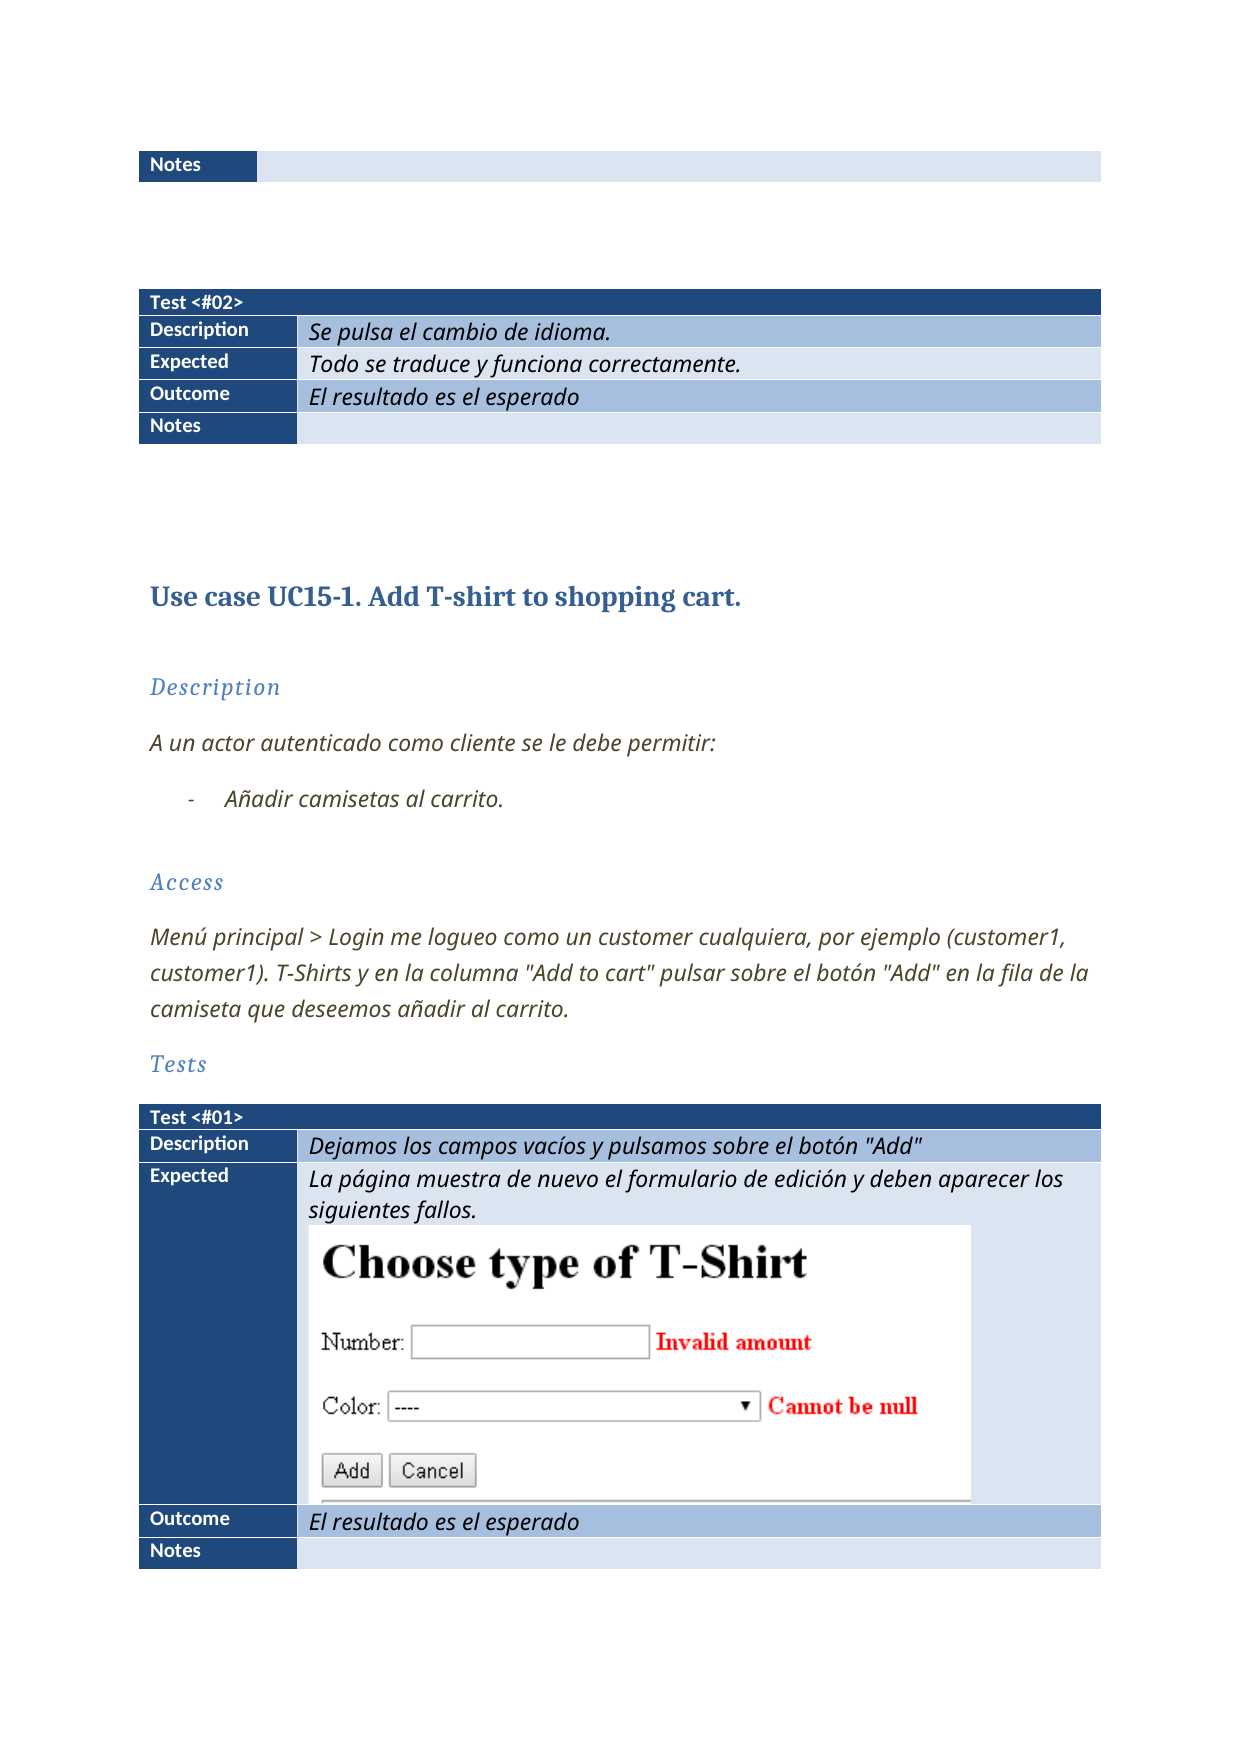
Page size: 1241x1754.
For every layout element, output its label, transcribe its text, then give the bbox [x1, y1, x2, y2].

list Añadir camisetas al carrito. [187, 783, 1090, 814]
table_cell Notes [139, 151, 257, 182]
subtitle A un actor autenticado como cliente se le debe permitir: [150, 726, 1090, 758]
table_cell Outcome [139, 1505, 297, 1537]
table_cell [298, 413, 1101, 444]
table_cell [298, 1538, 1101, 1569]
table_cell Dejamos los campos vacíos y pulsamos sobre el botón "Add" [298, 1130, 1101, 1162]
text Use case UC15-1. Add T-shirt to shopping cart. [150, 580, 1090, 614]
table_cell Expected [139, 348, 297, 379]
subtitle Description [150, 673, 1090, 701]
subtitle Tests [150, 1050, 1090, 1079]
table_cell [257, 151, 1101, 182]
text Menú principal > Login me logueo como un customer cualquiera, por ejemplo (customer1, customer1). T-Shirts y en la columna "Add to cart" pulsar sobre el botón "Add" en la fila de la camiseta que deseemos añadir al carrito. [150, 921, 1090, 1024]
table_cell La página muestra de nuevo el formulario de edición y deben aparecer los siguientes fallos. [298, 1163, 1101, 1504]
table_header Test <#01> [139, 1104, 1101, 1129]
table_cell Todo se traduce y funciona correctamente. [298, 348, 1101, 379]
table_cell Se pulsa el cambio de idioma. [298, 316, 1101, 347]
table_cell El resultado es el esperado [298, 380, 1101, 412]
picture [308, 1225, 971, 1505]
table_cell Notes [139, 413, 297, 444]
table_cell El resultado es el esperado [298, 1505, 1101, 1537]
table_cell Notes [139, 1538, 297, 1569]
table_cell Expected [139, 1163, 297, 1504]
table_cell Description [139, 316, 297, 347]
table_cell Outcome [139, 380, 297, 412]
table_header Test <#02> [139, 289, 1101, 315]
subtitle Access [150, 867, 1090, 896]
table_cell Description [139, 1130, 297, 1162]
